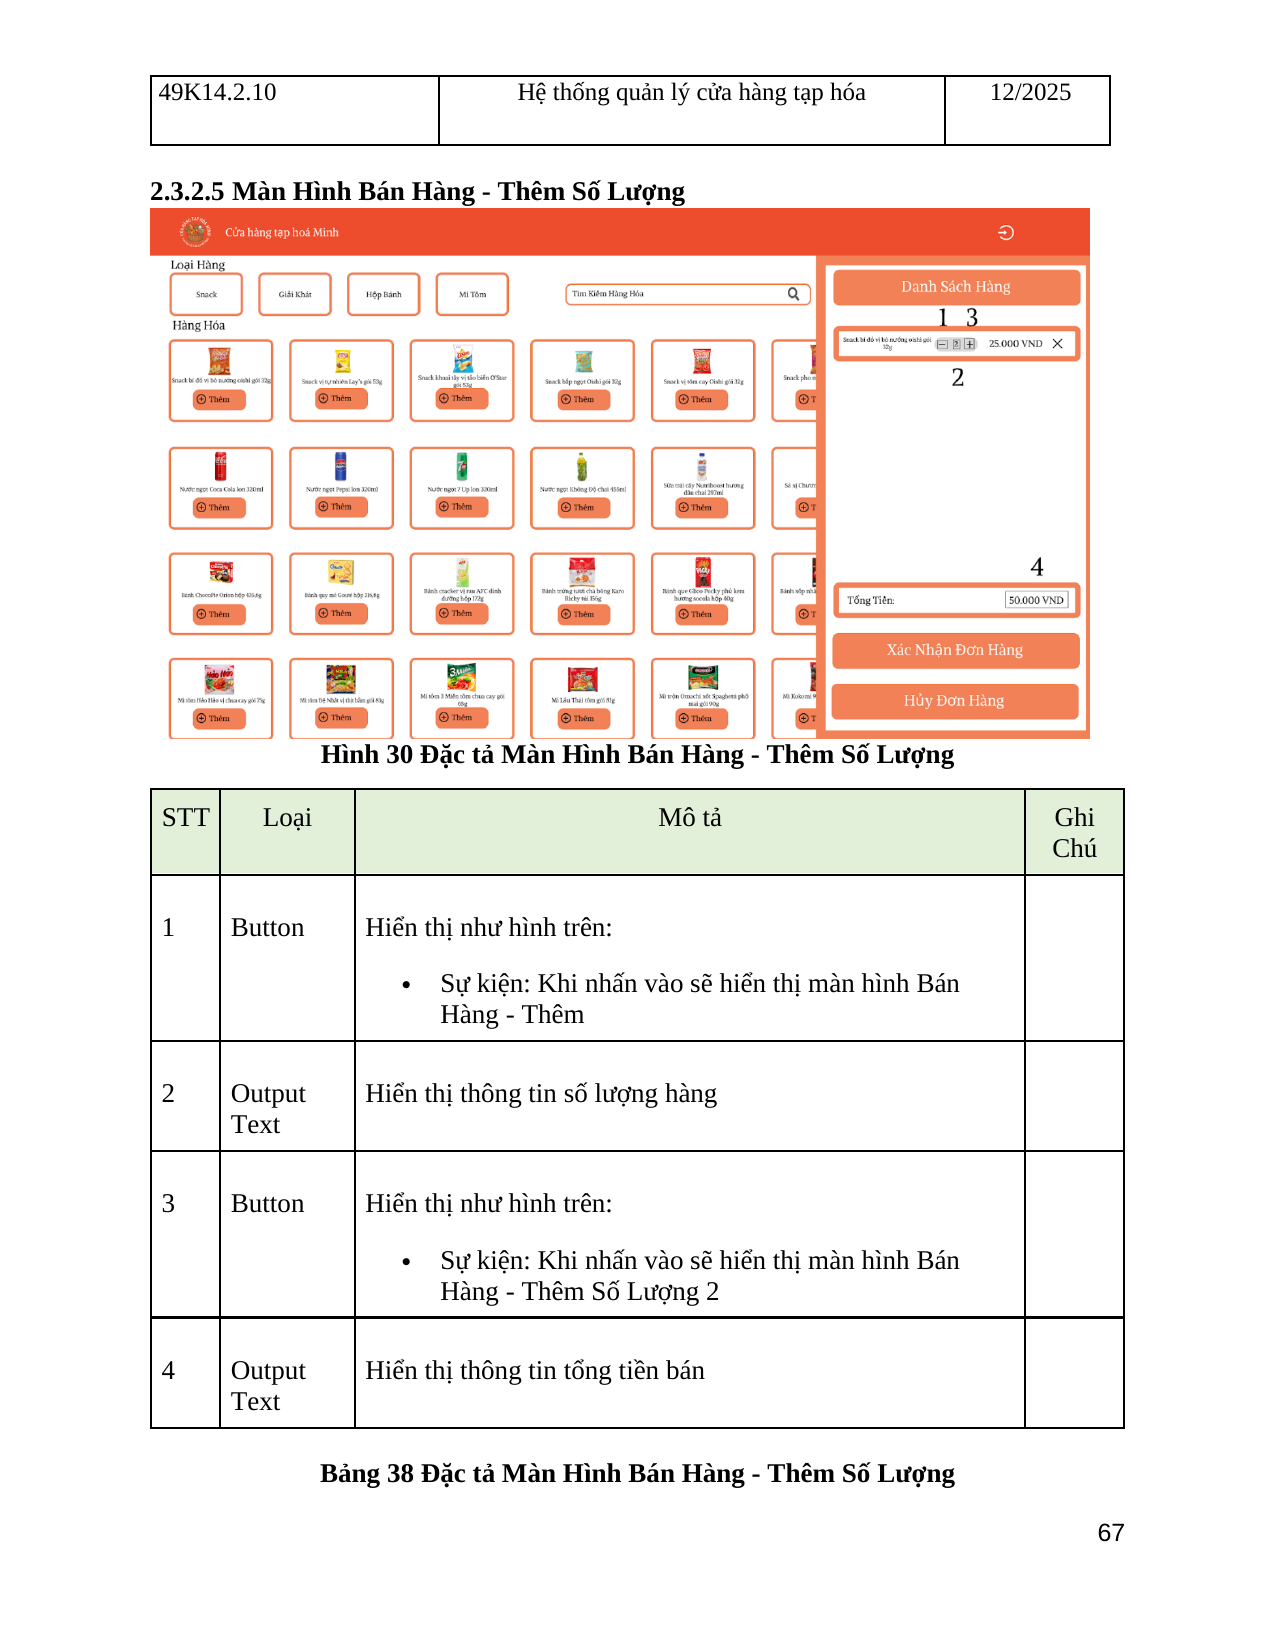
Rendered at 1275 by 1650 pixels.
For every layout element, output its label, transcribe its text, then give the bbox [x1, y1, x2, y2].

table_cell Output Text [221, 1319, 354, 1427]
subtitle Màn Hình Bán Hàng - Thêm Số Lượng [150, 174, 1125, 206]
table_cell Hiển thị thông tin số lượng hàng [356, 1042, 1024, 1150]
table_cell [1026, 1042, 1123, 1150]
table_header STT [152, 790, 219, 873]
table_cell [1026, 876, 1123, 1040]
table_cell Button [221, 1152, 354, 1316]
picture [150, 208, 1090, 739]
table_cell 3 [152, 1152, 219, 1316]
table_cell Hiển thị như hình trên: Sự kiện: Khi nhấn vào sẽ hiển thị màn hình Bán Hàng - Thêm [356, 876, 1024, 1040]
text Bảng 38 Đặc tả Màn Hình Bán Hàng - Thêm Số Lượng [150, 1457, 1125, 1489]
table_cell Hiển thị như hình trên: Sự kiện: Khi nhấn vào sẽ hiển thị màn hình Bán Hàng - Thêm Số Lượng 2 [356, 1152, 1024, 1316]
table_header Loại [221, 790, 354, 873]
table_header Ghi Chú [1026, 790, 1123, 873]
table_header Mô tả [356, 790, 1024, 873]
table_cell 2 [152, 1042, 219, 1150]
table_cell 1 [152, 876, 219, 1040]
table_cell [1026, 1319, 1123, 1427]
table_cell Hiển thị thông tin tổng tiền bán [356, 1319, 1024, 1427]
table_cell Output Text [221, 1042, 354, 1150]
text Hình 30 Đặc tả Màn Hình Bán Hàng - Thêm Số Lượng [150, 738, 1125, 769]
table_cell 4 [152, 1319, 219, 1427]
table_cell [1026, 1152, 1123, 1316]
table_cell Button [221, 876, 354, 1040]
